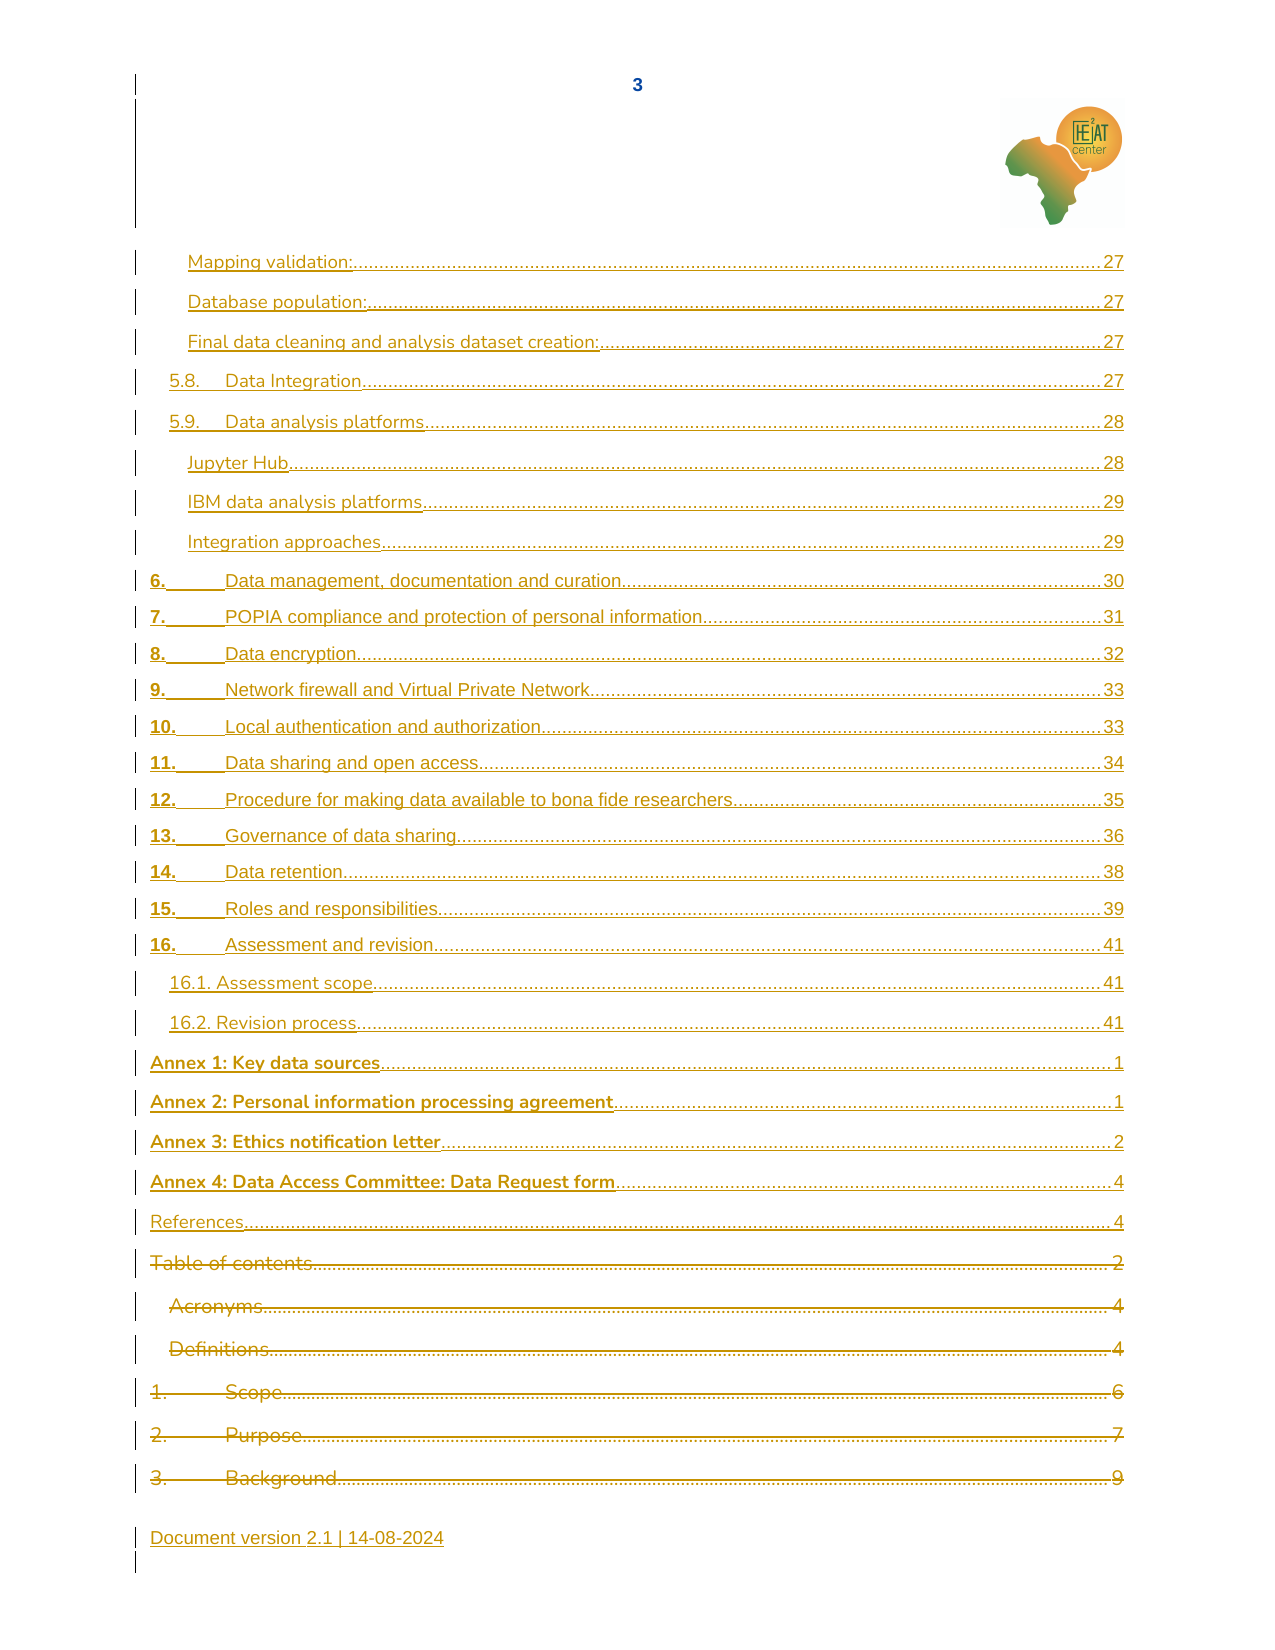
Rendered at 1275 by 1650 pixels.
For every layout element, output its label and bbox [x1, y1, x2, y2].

picture [1000, 98, 1125, 228]
